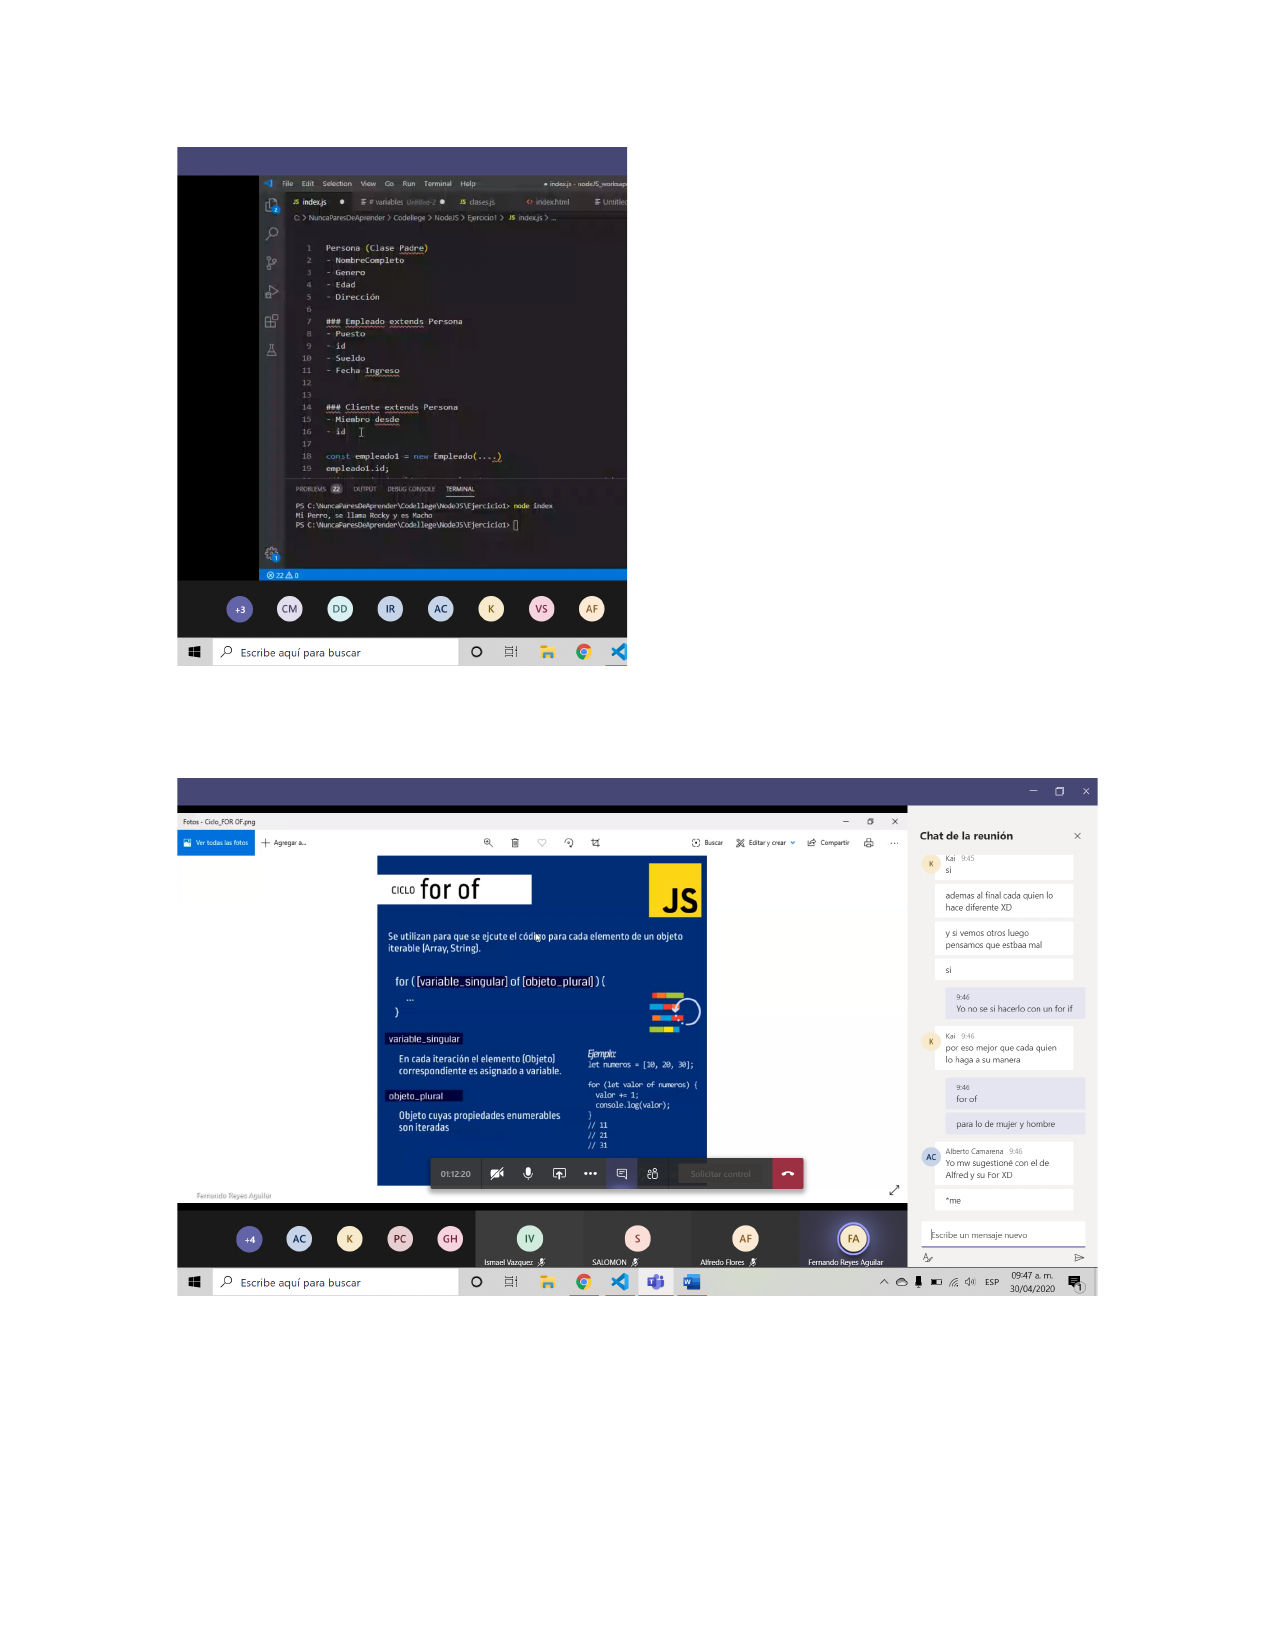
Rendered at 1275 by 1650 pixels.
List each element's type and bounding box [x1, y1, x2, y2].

picture [177, 778, 1098, 1296]
picture [177, 147, 628, 666]
